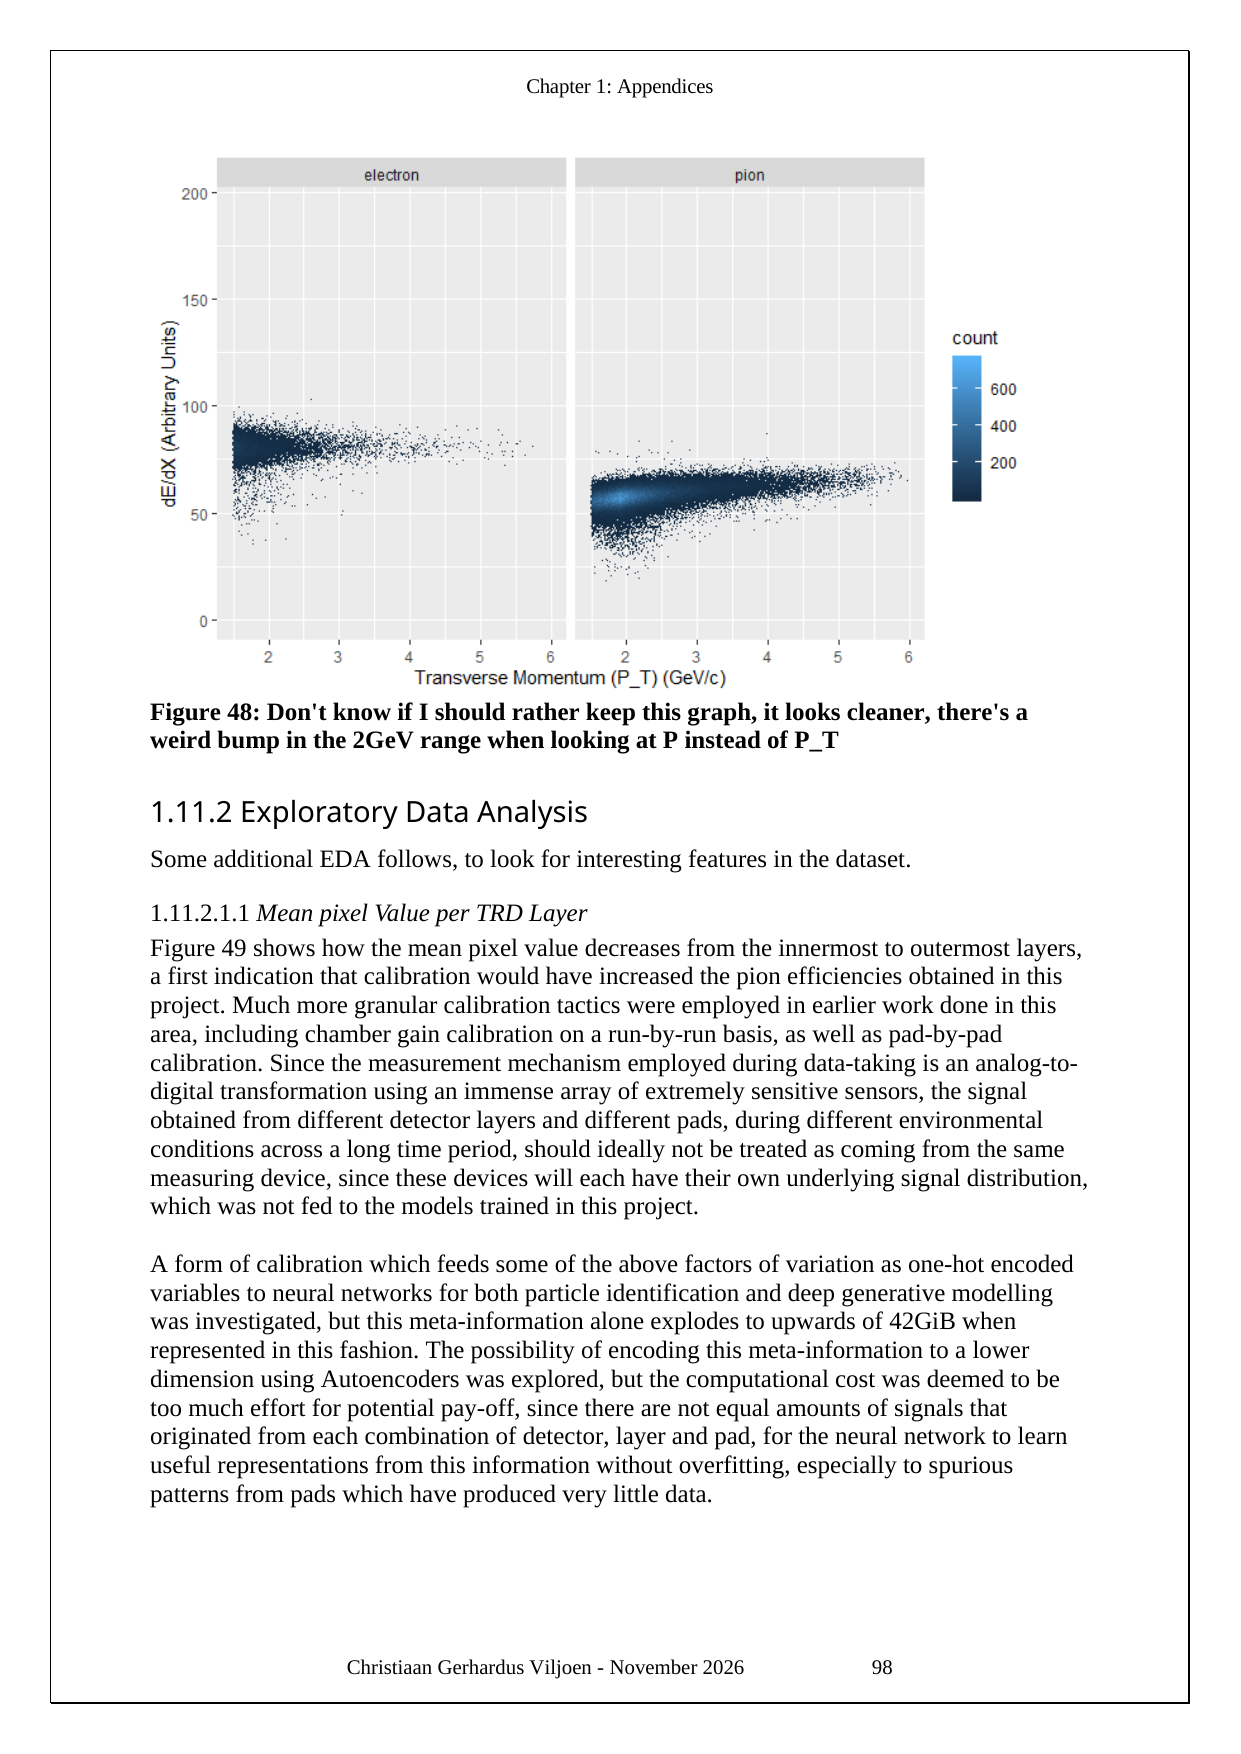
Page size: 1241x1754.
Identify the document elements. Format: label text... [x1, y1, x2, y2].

text A form of calibration which feeds some of the above factors of variation as one-hot encoded variables to neural networks for both particle identification and deep generative modelling was investigated, but this meta-information alone explodes to upwards of 42GiB when represented in this fashion. The possibility of encoding this meta-information to a lower dimension using Autoencoders was explored, but the computational cost was deemed to be too much effort for potential pay-off, since there are not equal amounts of signals that originated from each combination of detector, layer and pad, for the neural network to learn useful representations from this information without overfitting, especially to spurious patterns from pads which have produced very little data. [150, 1249, 1089, 1508]
subtitle Exploratory Data Analysis [150, 792, 1089, 831]
picture [150, 150, 1036, 697]
text Some additional EDA follows, to look for interesting features in the dataset. [150, 844, 1089, 873]
subtitle Mean pixel Value per TRD Layer [150, 898, 1089, 926]
